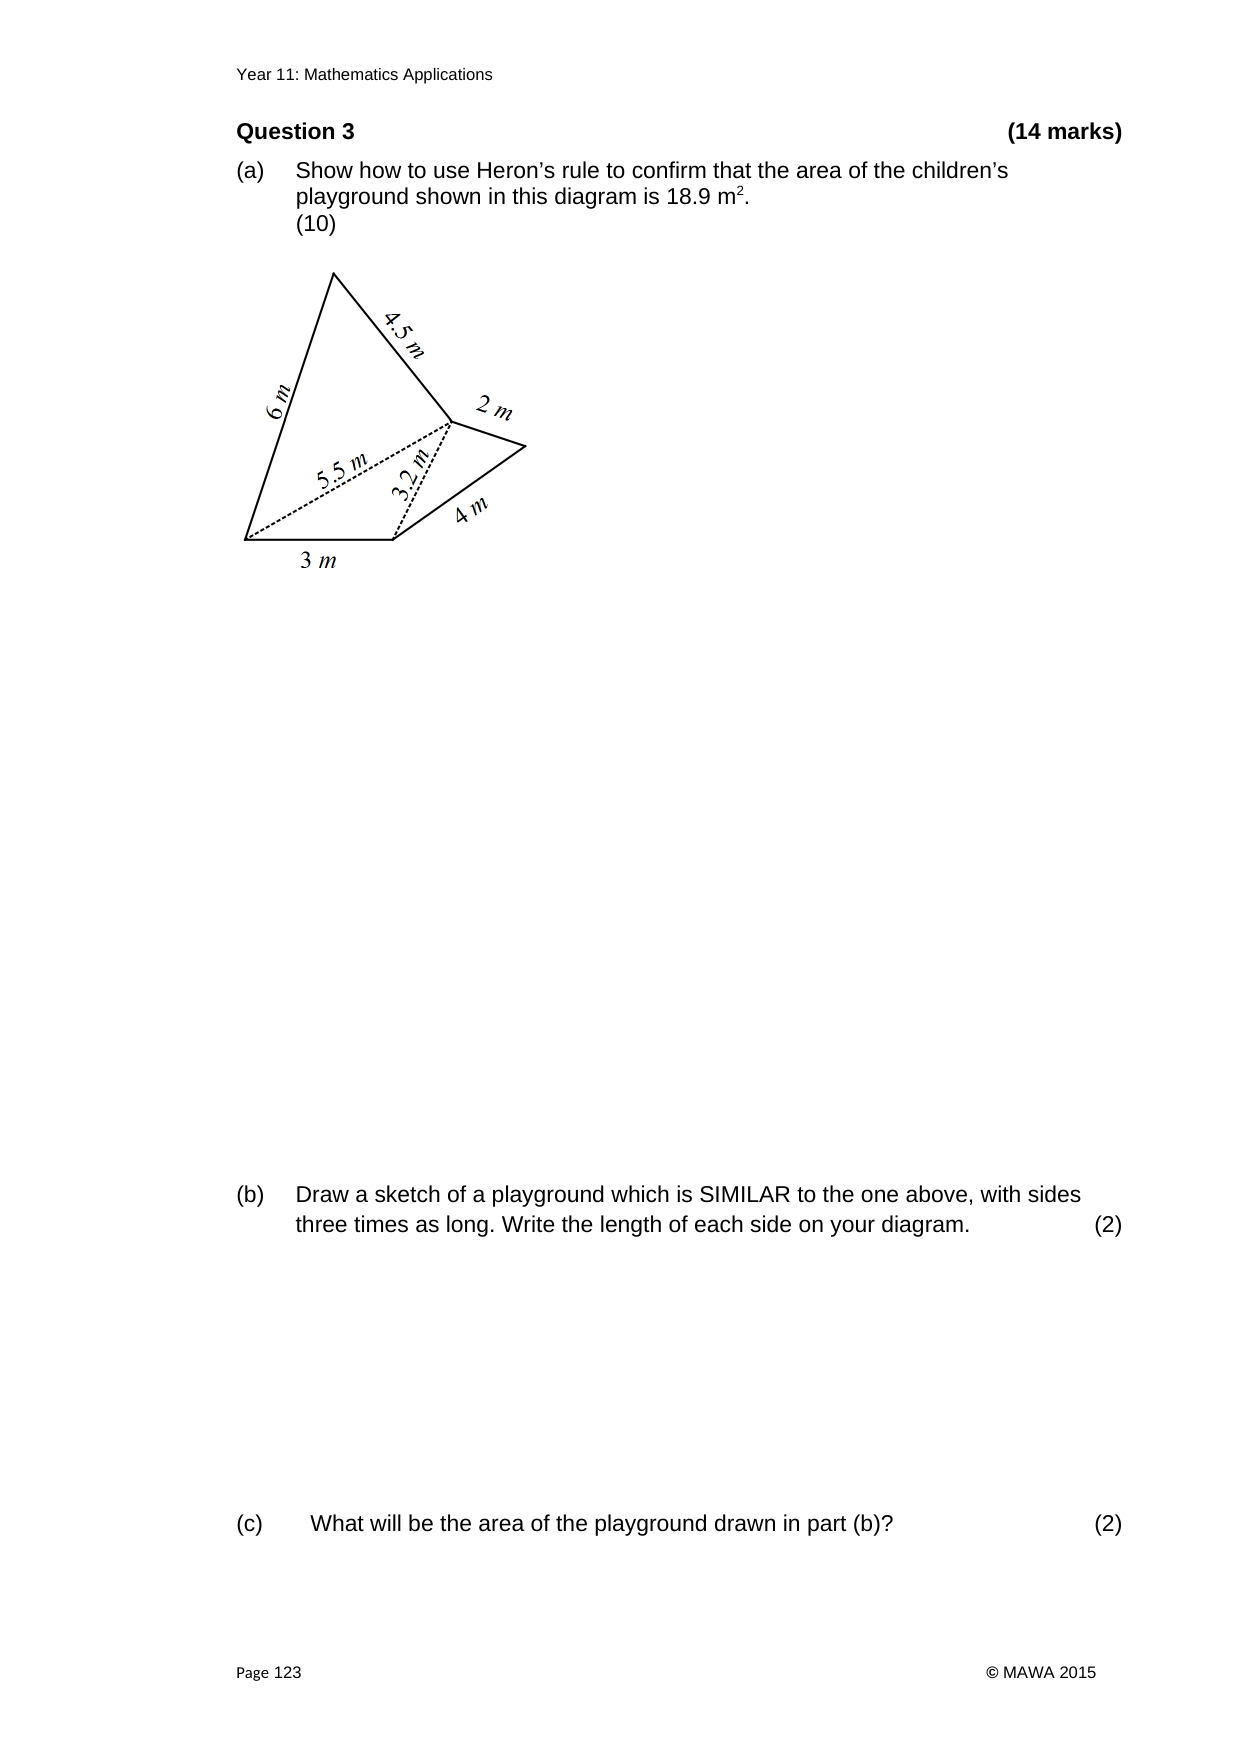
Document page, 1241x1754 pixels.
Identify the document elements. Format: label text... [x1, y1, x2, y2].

text Question 3 (14 marks) [236, 118, 1122, 144]
picture [241, 269, 529, 570]
text (c) What will be the area of the playground drawn in part (b)? (2) [236, 1510, 1122, 1537]
text (a) Show how to use Heron’s rule to confirm that the area of the children’s playground shown in this diagram is 18.9 m2. (10) [236, 157, 1122, 236]
text (b) Draw a sketch of a playground which is SIMILAR to the one above, with sides three times as long. Write the length of each side on your diagram. (2) [236, 1181, 1122, 1238]
